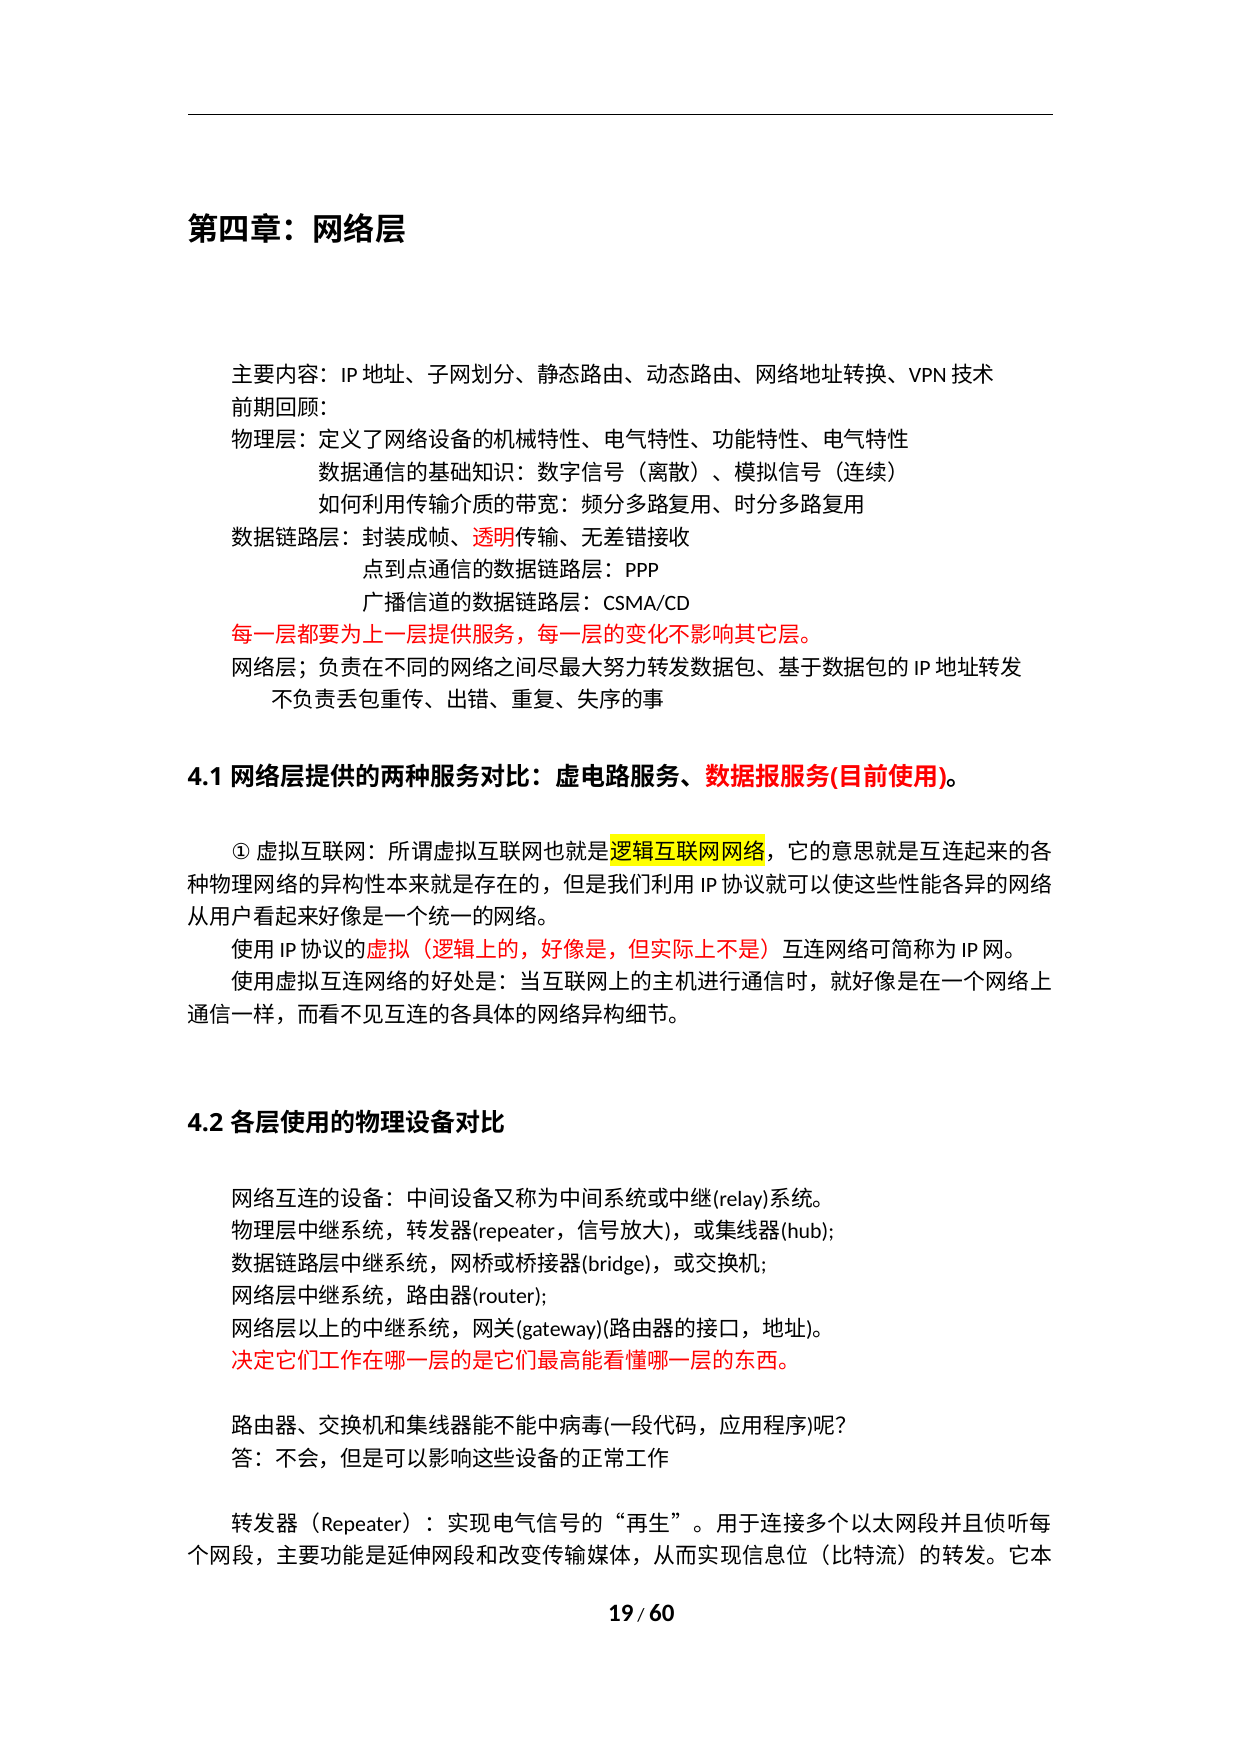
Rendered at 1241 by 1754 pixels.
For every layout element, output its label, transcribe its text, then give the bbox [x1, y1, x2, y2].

list 数据链路层中继系统，网桥或桥接器(bridge)，或交换机; [231, 1245, 1053, 1278]
text 使用IP协议的虚拟（逻辑上的，好像是，但实际上不是）互连网络可简称为IP网。 [187, 931, 1053, 964]
text 不负责丢包重传、出错、重复、失序的事 [187, 682, 1053, 714]
text 使用虚拟互连网络的好处是：当互联网上的主机进行通信时，就好像是在一个网络上通信一样，而看不见互连的各具体的网络异构细节。 [187, 964, 1053, 1029]
text 前期回顾： [187, 389, 1053, 422]
list 决定它们工作在哪一层的是它们最高能看懂哪一层的东西。 [231, 1343, 1053, 1375]
list 路由器、交换机和集线器能不能中病毒(一段代码，应用程序)呢？ [231, 1408, 1053, 1440]
list 物理层中继系统，转发器(repeater，信号放大)，或集线器(hub); [231, 1213, 1053, 1245]
text 数据链路层：封装成帧、透明传输、无差错接收 [187, 519, 1053, 552]
subtitle 4.2 各层使用的物理设备对比 [187, 1088, 1053, 1153]
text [187, 1505, 1053, 1570]
text 主要内容：IP地址、子网划分、静态路由、动态路由、网络地址转换、VPN技术 [187, 357, 1053, 389]
text 每一层都要为上一层提供服务，每一层的变化不影响其它层。 [187, 617, 1053, 649]
list 答：不会，但是可以影响这些设备的正常工作 [231, 1440, 1053, 1473]
text 广播信道的数据链路层：CSMA/CD [319, 584, 1053, 617]
subtitle 第四章：网络层 [187, 194, 1053, 259]
list 网络层以上的中继系统，网关(gateway)(路由器的接口，地址)。 [231, 1310, 1053, 1343]
text 点到点通信的数据链路层：PPP [319, 552, 1053, 584]
text 物理层：定义了网络设备的机械特性、电气特性、功能特性、电气特性 [187, 422, 1053, 454]
text 网络层；负责在不同的网络之间尽最大努力转发数据包、基于数据包的IP地址转发 [187, 649, 1053, 682]
text 虚拟互联网：所谓虚拟互联网也就是逻辑互联网网络，它的意思就是互连起来的各种物理网络的异构性本来就是存在的，但是我们利用IP协议就可以使这些性能各异的网络从用户看起来好像是一个统一的网络。 [187, 834, 1053, 931]
text 网络互连的设备：中间设备又称为中间系统或中继(relay)系统。 [187, 1180, 1053, 1213]
text 数据通信的基础知识：数字信号（离散）、模拟信号（连续） [275, 454, 1053, 487]
text 如何利用传输介质的带宽：频分多路复用、时分多路复用 [275, 487, 1053, 519]
subtitle 4.1 网络层提供的两种服务对比：虚电路服务、数据报服务(目前使用)。 [187, 742, 1053, 807]
list 网络层中继系统，路由器(router); [231, 1278, 1053, 1310]
